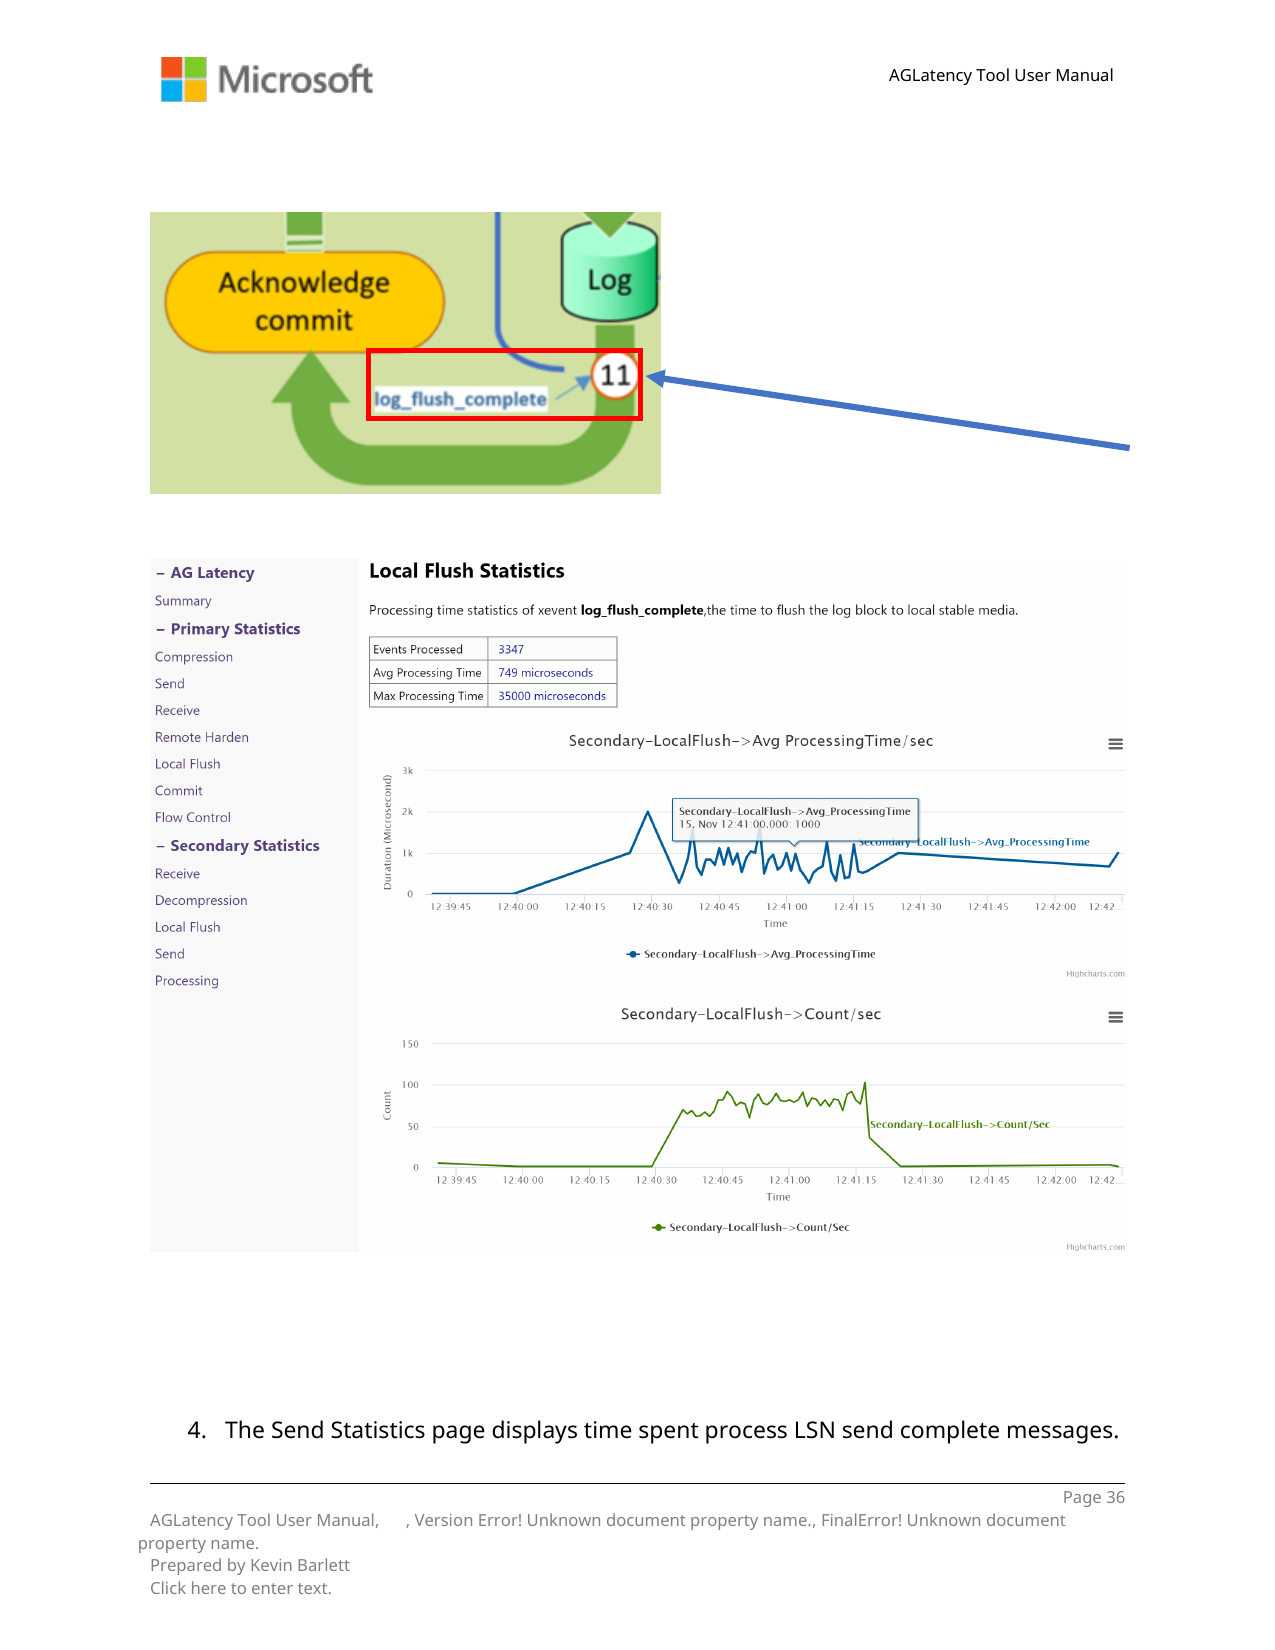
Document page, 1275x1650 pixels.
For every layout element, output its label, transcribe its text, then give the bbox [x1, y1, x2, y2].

picture [150, 212, 661, 494]
picture [150, 558, 1125, 1252]
list The Send Statistics page displays time spent process LSN send complete messages. [187, 1414, 1125, 1445]
picture [161, 57, 374, 103]
